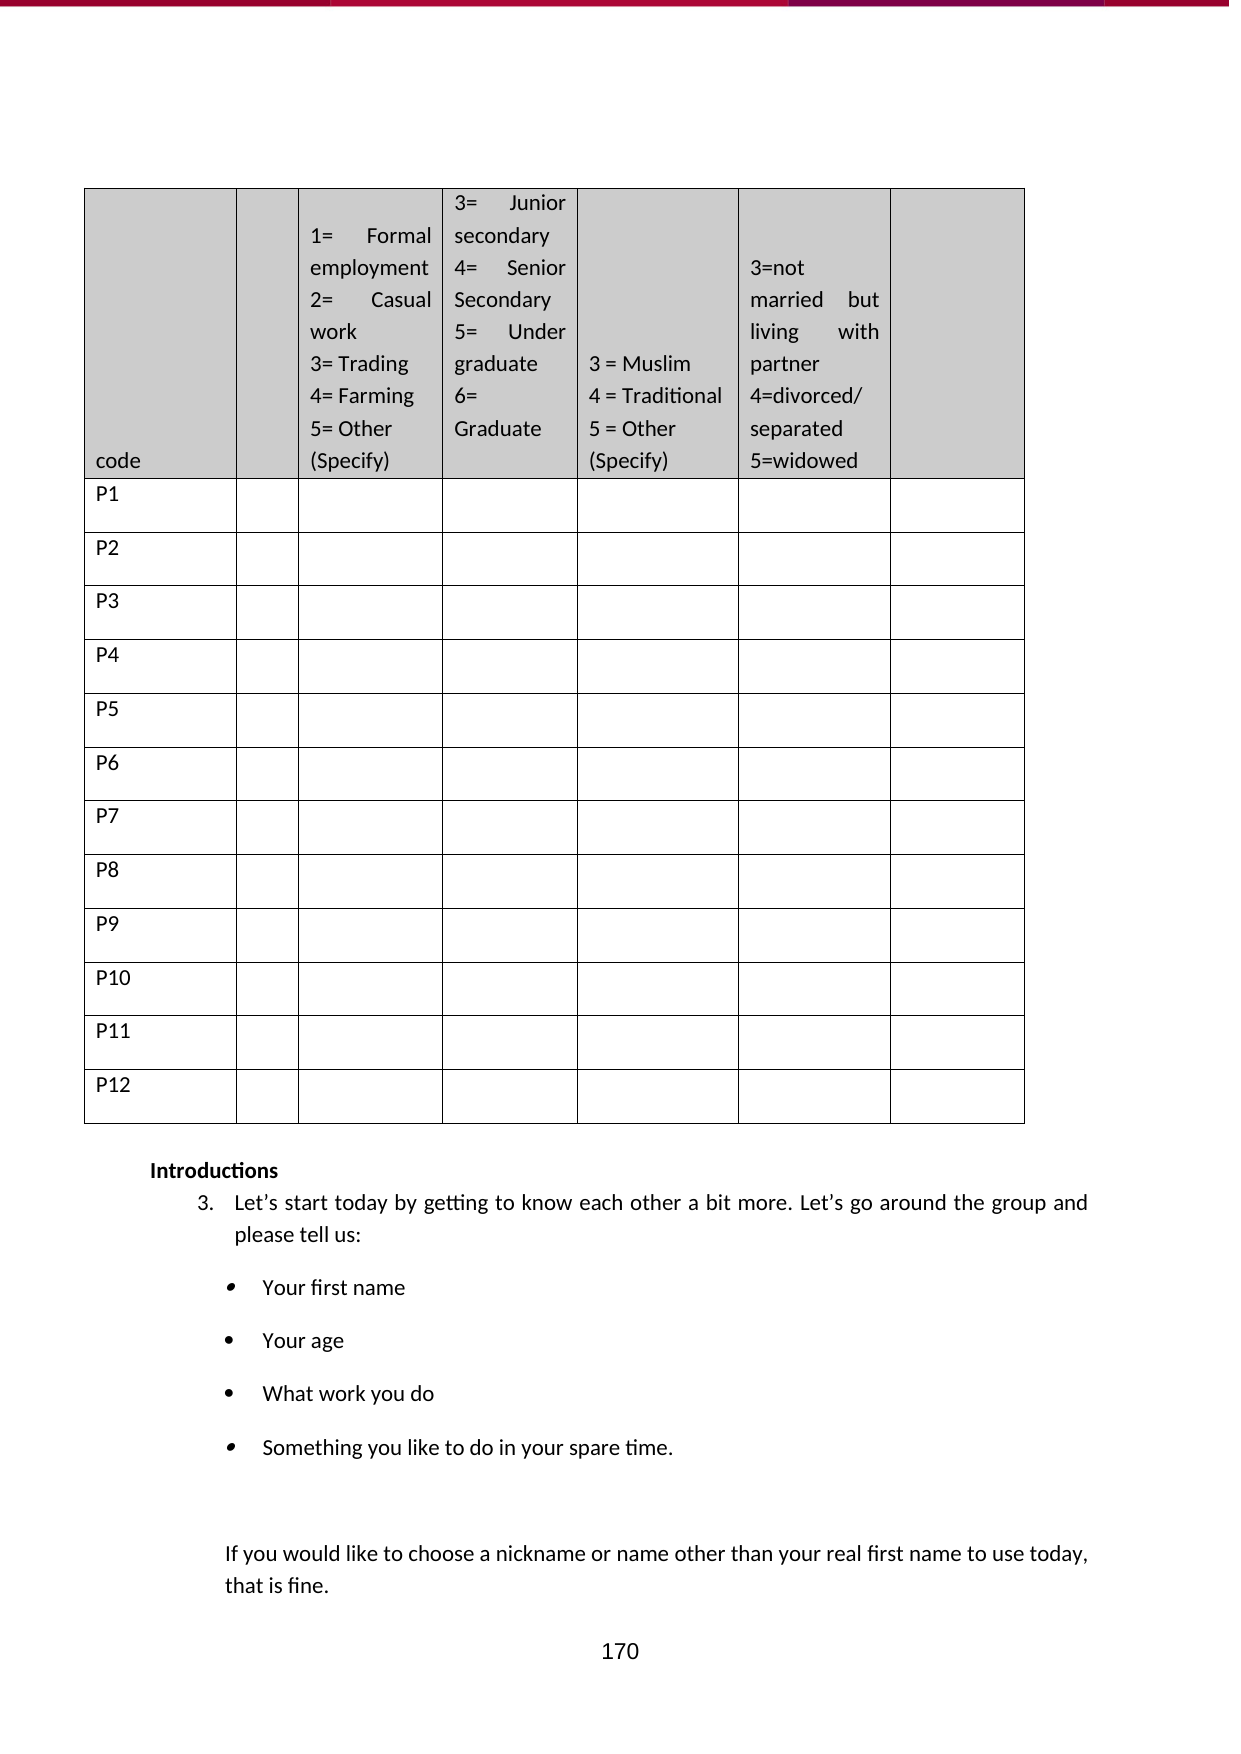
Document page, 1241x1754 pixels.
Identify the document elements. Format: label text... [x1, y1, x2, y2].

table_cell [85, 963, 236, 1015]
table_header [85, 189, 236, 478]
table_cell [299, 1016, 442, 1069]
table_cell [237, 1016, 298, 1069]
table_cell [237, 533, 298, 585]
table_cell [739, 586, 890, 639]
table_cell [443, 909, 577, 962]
list What work you do [225, 1379, 1090, 1408]
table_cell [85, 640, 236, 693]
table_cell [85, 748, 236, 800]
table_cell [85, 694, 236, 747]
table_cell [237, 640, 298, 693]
list Your age [225, 1327, 1090, 1354]
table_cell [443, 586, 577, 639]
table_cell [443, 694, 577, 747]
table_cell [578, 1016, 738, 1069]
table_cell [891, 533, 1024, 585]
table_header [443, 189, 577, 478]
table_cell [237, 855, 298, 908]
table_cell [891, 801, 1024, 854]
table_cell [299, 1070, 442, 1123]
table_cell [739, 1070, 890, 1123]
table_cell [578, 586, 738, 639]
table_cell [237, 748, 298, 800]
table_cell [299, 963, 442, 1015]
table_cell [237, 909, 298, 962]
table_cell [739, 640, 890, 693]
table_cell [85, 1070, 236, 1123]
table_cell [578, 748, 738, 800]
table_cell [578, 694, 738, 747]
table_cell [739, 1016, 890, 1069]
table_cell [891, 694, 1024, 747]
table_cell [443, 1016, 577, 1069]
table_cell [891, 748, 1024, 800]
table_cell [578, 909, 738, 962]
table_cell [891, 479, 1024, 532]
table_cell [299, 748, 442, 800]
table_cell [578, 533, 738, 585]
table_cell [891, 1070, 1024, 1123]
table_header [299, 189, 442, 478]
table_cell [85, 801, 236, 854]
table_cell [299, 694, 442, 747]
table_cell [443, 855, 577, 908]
text Introductions [150, 1156, 1090, 1184]
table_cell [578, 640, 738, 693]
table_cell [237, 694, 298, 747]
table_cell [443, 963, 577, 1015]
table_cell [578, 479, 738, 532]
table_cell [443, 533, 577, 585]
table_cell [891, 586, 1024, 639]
list Your first name [225, 1273, 1090, 1302]
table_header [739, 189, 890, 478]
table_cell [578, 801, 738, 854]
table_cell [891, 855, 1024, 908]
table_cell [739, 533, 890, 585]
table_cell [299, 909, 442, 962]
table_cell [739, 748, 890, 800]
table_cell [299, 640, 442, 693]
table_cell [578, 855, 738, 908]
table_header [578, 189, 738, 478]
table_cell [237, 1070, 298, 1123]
picture [0, 0, 1229, 1718]
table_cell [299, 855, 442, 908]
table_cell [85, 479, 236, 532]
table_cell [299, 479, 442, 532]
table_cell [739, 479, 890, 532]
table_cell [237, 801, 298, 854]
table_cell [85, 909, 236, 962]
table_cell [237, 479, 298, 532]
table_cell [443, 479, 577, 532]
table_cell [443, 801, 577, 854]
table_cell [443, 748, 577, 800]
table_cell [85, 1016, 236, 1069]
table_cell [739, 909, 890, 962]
list Let’s start today by getting to know each other a bit more. Let’s go around the group and please tell us: [197, 1188, 1090, 1248]
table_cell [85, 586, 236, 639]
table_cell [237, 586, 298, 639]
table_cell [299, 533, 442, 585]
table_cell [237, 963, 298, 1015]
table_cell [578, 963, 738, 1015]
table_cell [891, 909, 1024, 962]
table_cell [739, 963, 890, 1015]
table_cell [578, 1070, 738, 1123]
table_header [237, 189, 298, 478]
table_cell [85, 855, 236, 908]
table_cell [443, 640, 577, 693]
text If you would like to choose a nickname or name other than your real first name to use today, that is fine. [225, 1539, 1090, 1599]
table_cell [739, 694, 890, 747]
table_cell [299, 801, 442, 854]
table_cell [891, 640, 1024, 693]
list Something you like to do in your spare time. [225, 1433, 1090, 1461]
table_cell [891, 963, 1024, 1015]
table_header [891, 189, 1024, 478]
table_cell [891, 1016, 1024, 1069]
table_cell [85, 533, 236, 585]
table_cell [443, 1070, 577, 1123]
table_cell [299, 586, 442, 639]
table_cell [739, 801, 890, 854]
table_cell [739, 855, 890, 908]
